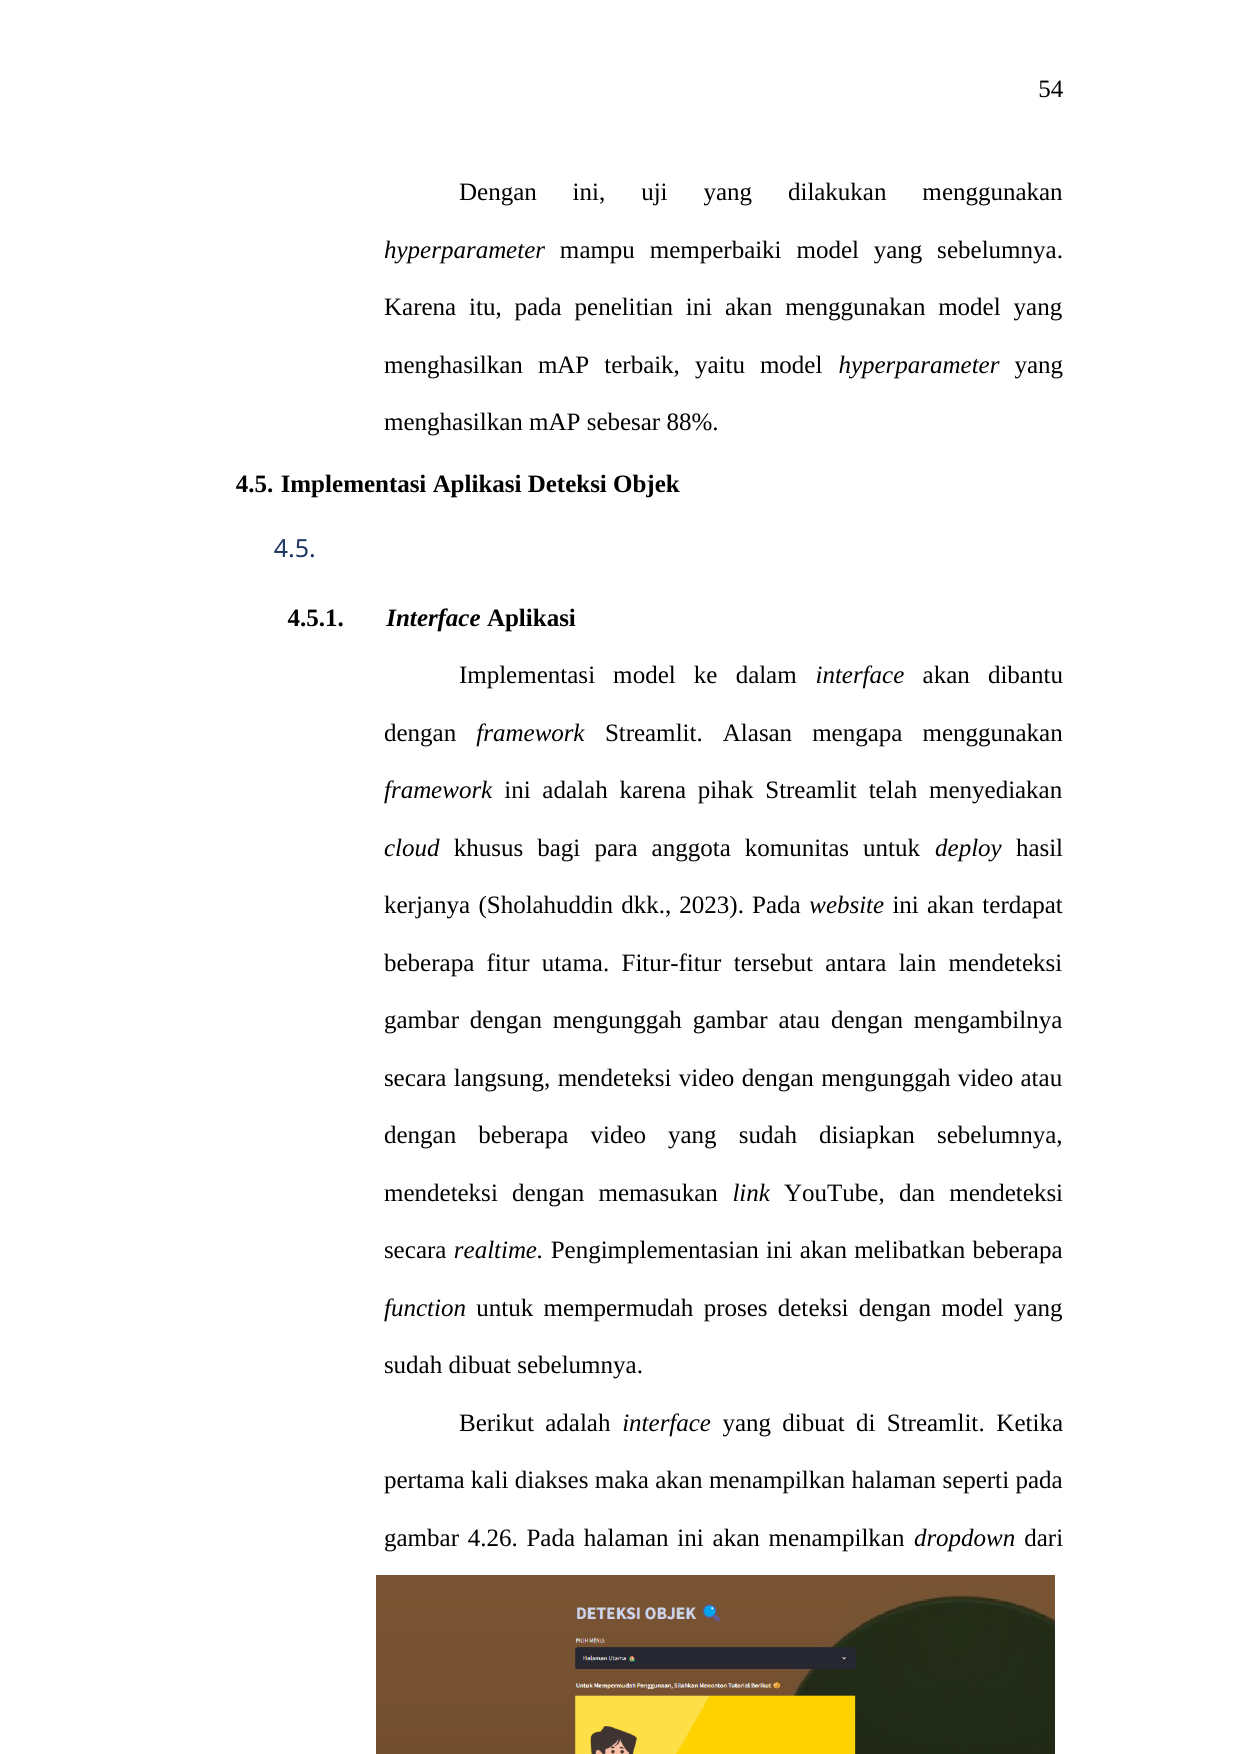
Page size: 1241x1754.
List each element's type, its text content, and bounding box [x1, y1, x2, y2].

text Implementasi model ke dalam interface akan dibantu dengan framework Streamlit. Alasan mengapa menggunakan framework ini adalah karena pihak Streamlit telah menyediakan cloud khusus bagi para anggota komunitas untuk deploy hasil kerjanya . Pada website ini akan terdapat beberapa fitur utama. Fitur-fitur tersebut antara lain mendeteksi gambar dengan mengunggah gambar atau dengan mengambilnya secara langsung, mendeteksi video dengan mengunggah video atau dengan beberapa video yang sudah disiapkan sebelumnya, mendeteksi dengan memasukan link YouTube, dan mendeteksi secara realtime. Pengimplementasian ini akan melibatkan beberapa function untuk mempermudah proses deteksi dengan model yang sudah dibuat sebelumnya. [384, 660, 1063, 1379]
text Dengan ini, uji yang dilakukan menggunakan hyperparameter mampu memperbaiki model yang sebelumnya. Karena itu, pada penelitian ini akan menggunakan model yang menghasilkan mAP terbaik, yaitu model hyperparameter yang menghasilkan mAP sebesar 88%. [384, 177, 1063, 436]
subtitle Interface Aplikasi [287, 603, 1063, 632]
subtitle Implementasi Aplikasi Deteksi Objek [236, 469, 1063, 498]
picture [376, 1575, 1055, 1754]
